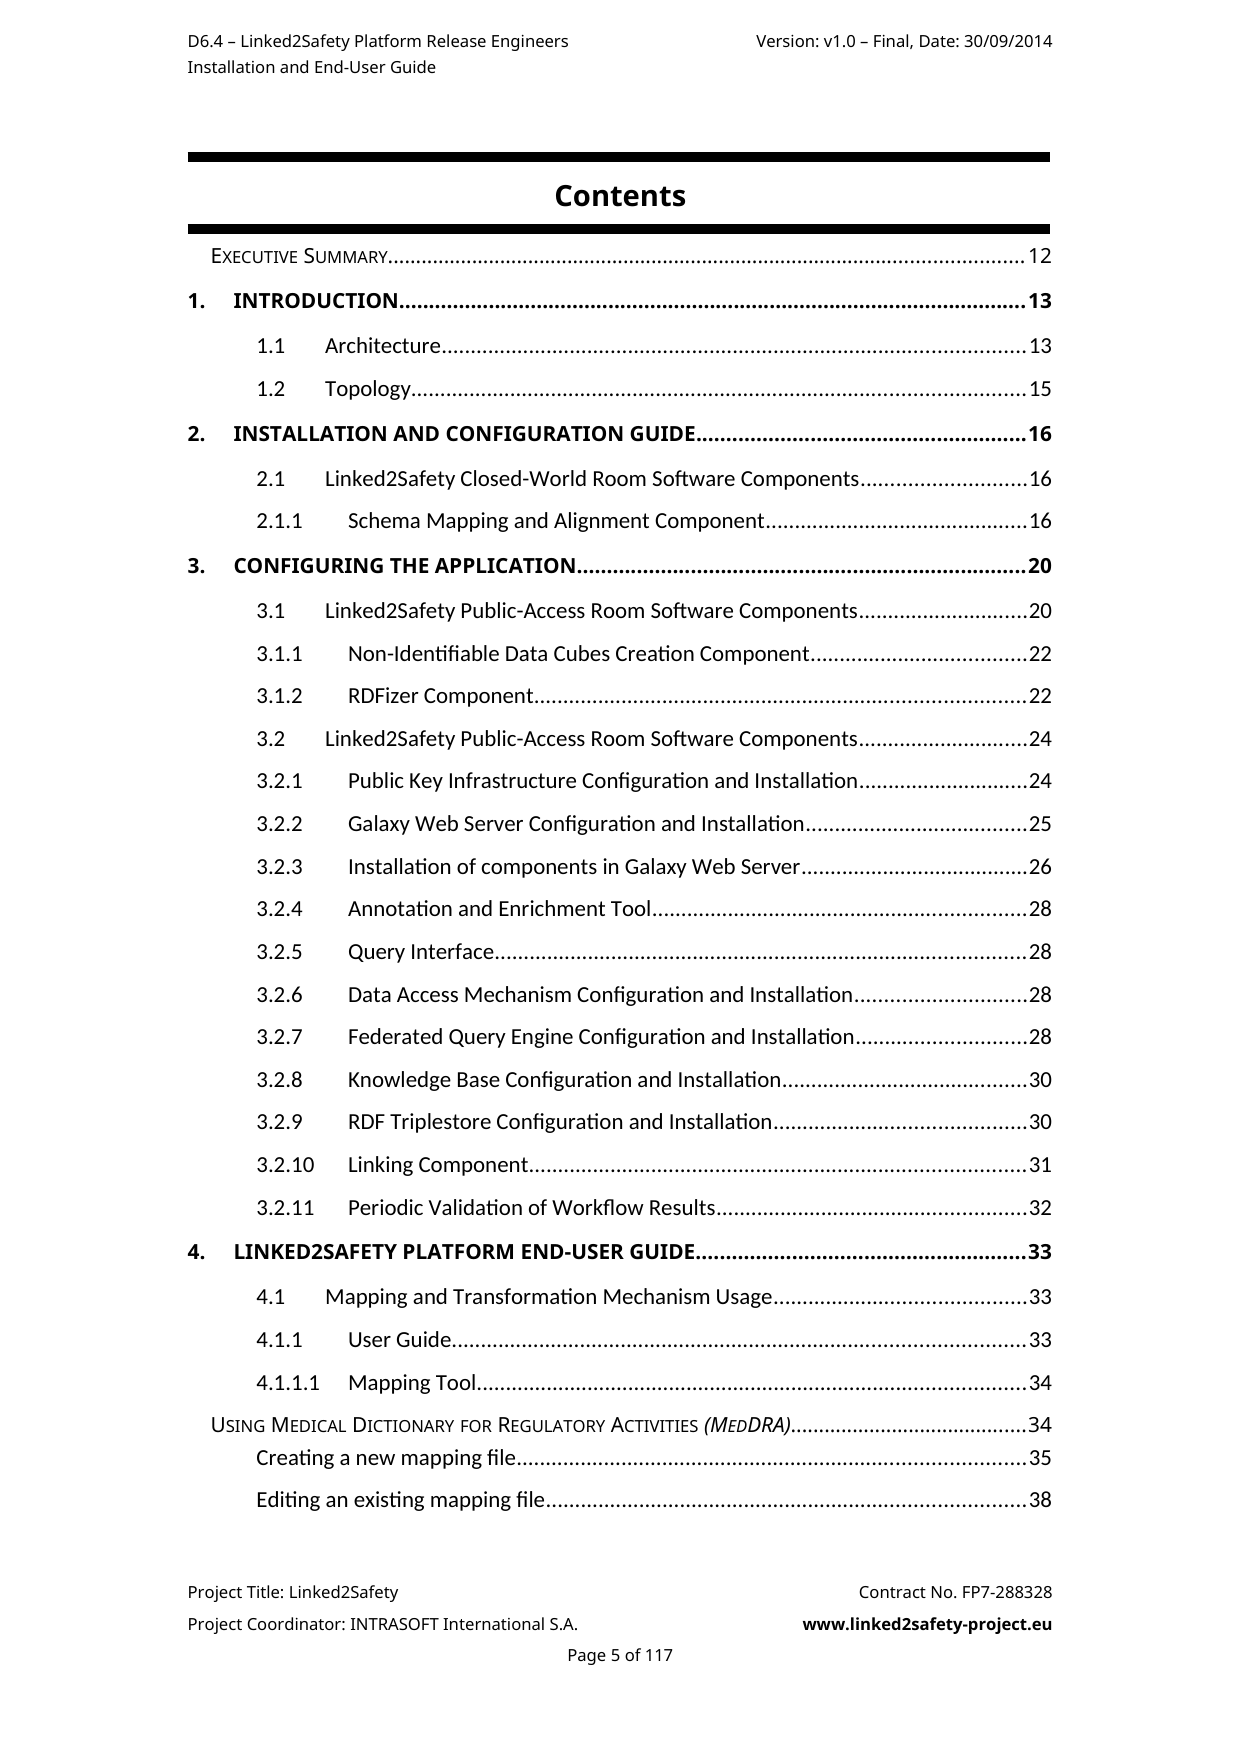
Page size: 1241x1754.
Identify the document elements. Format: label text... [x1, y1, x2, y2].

text 1.2 Topology 15 [256, 374, 1053, 402]
text 2.1 Linked2Safety Closed-World Room Software Components 16 [256, 464, 1053, 492]
text 3.1.1 Non-Identifiable Data Cubes Creation Component 22 [256, 639, 1053, 667]
text 3.2.11 Periodic Validation of Workflow Results 32 [256, 1193, 1053, 1221]
text 3.2.3 Installation of components in Galaxy Web Server 26 [256, 852, 1053, 880]
text Executive Summary 12 [210, 241, 1053, 270]
text 3.2.2 Galaxy Web Server Configuration and Installation 25 [256, 809, 1053, 837]
text 3.2.6 Data Access Mechanism Configuration and Installation 28 [256, 980, 1053, 1008]
text 4.1.1 User Guide 33 [256, 1325, 1053, 1353]
text 4. Linked2Safety Platform End-User Guide 33 [187, 1237, 1053, 1266]
text 4.1.1.1 Mapping Tool 34 [256, 1368, 1053, 1396]
text 1.1 Architecture 13 [256, 331, 1053, 359]
text 3.2.9 RDF Triplestore Configuration and Installation 30 [256, 1107, 1053, 1136]
text 3.2.7 Federated Query Engine Configuration and Installation 28 [256, 1022, 1053, 1050]
text 4.1 Mapping and Transformation Mechanism Usage 33 [256, 1282, 1053, 1311]
text 2.1.1 Schema Mapping and Alignment Component 16 [256, 506, 1053, 534]
text 1. Introduction 13 [187, 286, 1053, 315]
text 3.1 Linked2Safety Public-Access Room Software Components 20 [256, 596, 1053, 624]
text 3. Configuring the application 20 [187, 551, 1053, 579]
text Using Medical Dictionary for Regulatory Activities (MedDRA) 34 [210, 1410, 1053, 1439]
text 3.1.2 RDFizer Component 22 [256, 681, 1053, 709]
text 3.2 Linked2Safety Public-Access Room Software Components 24 [256, 724, 1053, 752]
text 3.2.10 Linking Component 31 [256, 1150, 1053, 1178]
text 3.2.5 Query Interface 28 [256, 937, 1053, 965]
text Editing an existing mapping file 38 [256, 1486, 1053, 1513]
text 3.2.8 Knowledge Base Configuration and Installation 30 [256, 1065, 1053, 1093]
text Contents [187, 175, 1053, 214]
text 3.2.4 Annotation and Enrichment Tool 28 [256, 894, 1053, 922]
text 2. Installation and Configuration Guide 16 [187, 419, 1053, 447]
text 3.2.1 Public Key Infrastructure Configuration and Installation 24 [256, 767, 1053, 795]
text Creating a new mapping file 35 [256, 1443, 1053, 1471]
